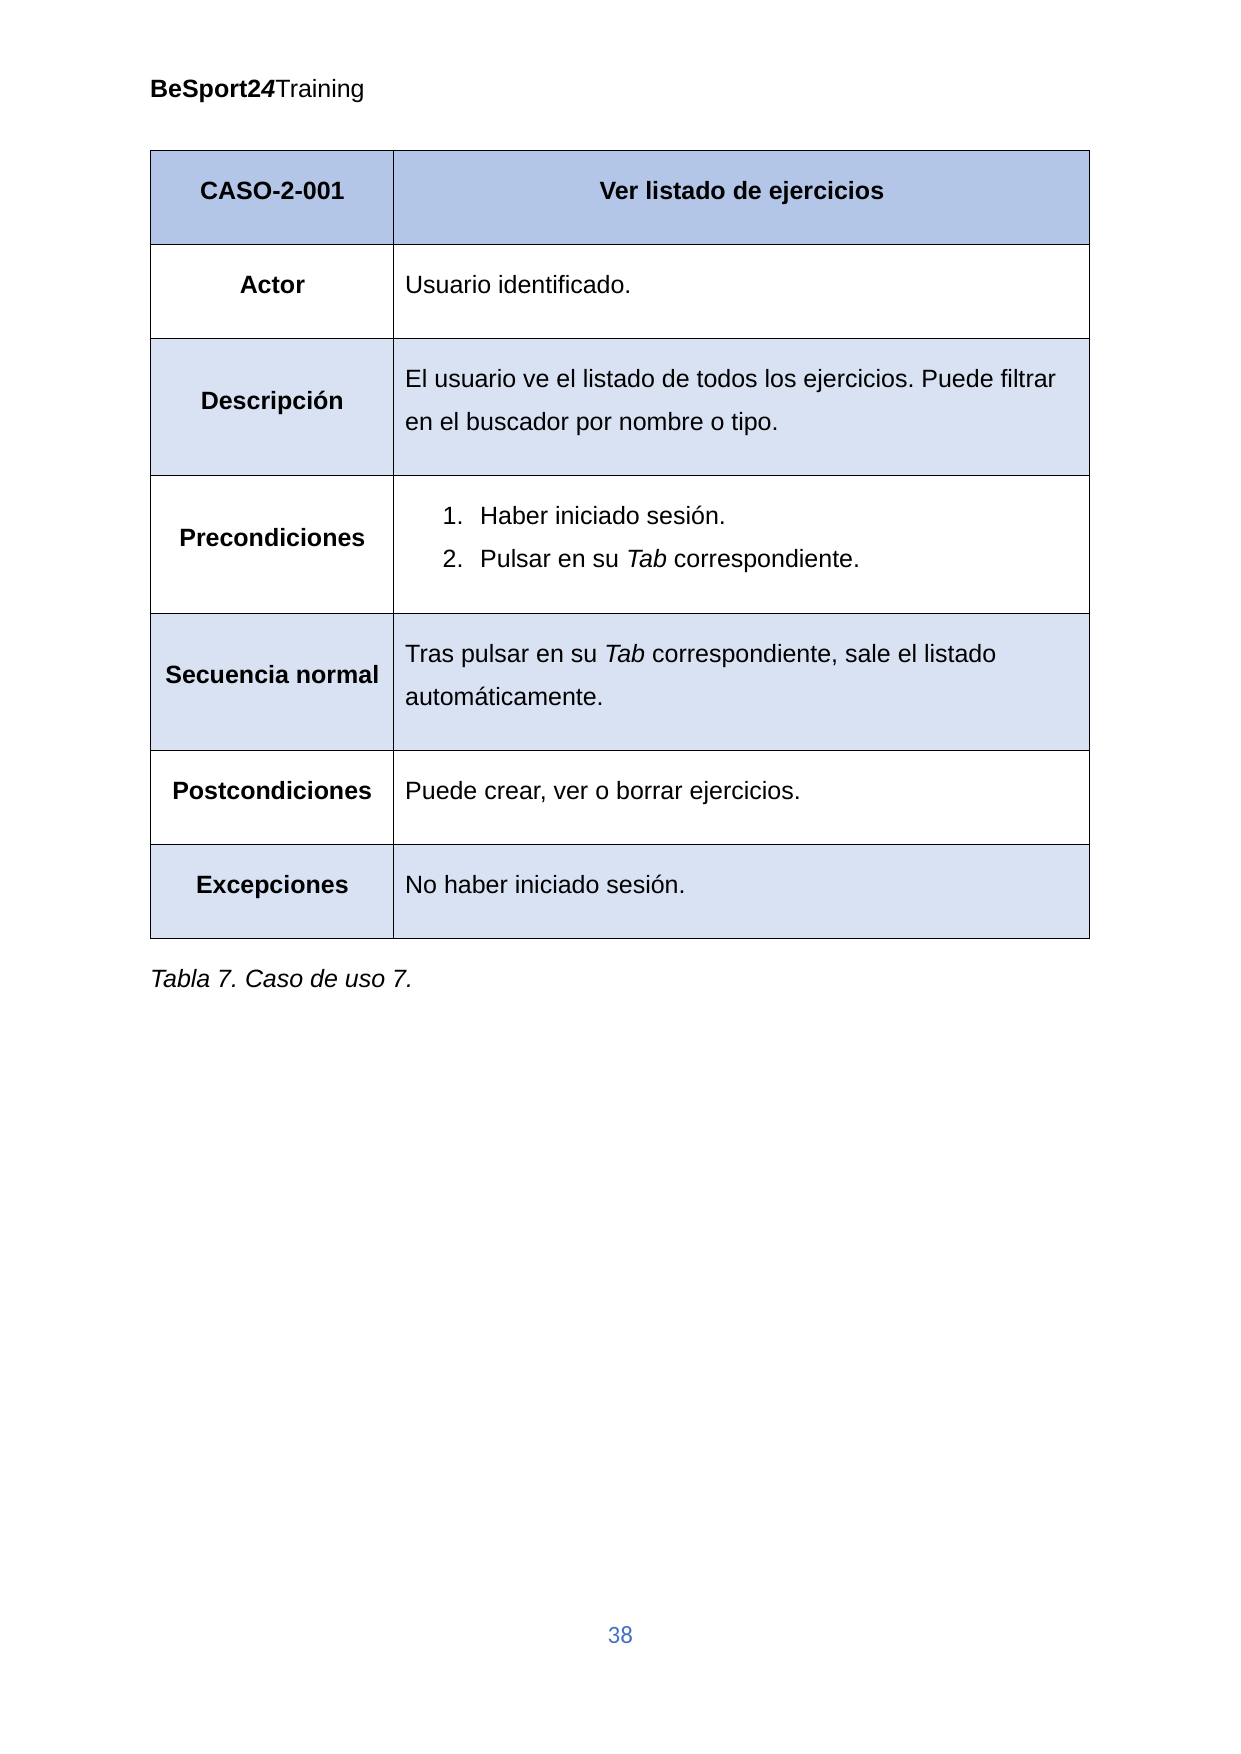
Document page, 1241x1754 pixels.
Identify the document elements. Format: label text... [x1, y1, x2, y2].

table_cell El usuario ve el listado de todos los ejercicios. Puede filtrar en el buscador por nombre o tipo. [394, 339, 1089, 475]
table_header CASO-2-001 [151, 151, 393, 244]
table_cell Excepciones [151, 845, 393, 938]
table_cell Puede crear, ver o borrar ejercicios. [394, 751, 1089, 844]
table_cell Postcondiciones [151, 751, 393, 844]
table_header Ver listado de ejercicios [394, 151, 1089, 244]
table_cell Precondiciones [151, 476, 393, 612]
table_cell Secuencia normal [151, 614, 393, 750]
table_cell No haber iniciado sesión. [394, 845, 1089, 938]
table_cell Haber iniciado sesión. Pulsar en su Tab correspondiente. [394, 476, 1089, 612]
table_cell Usuario identificado. [394, 245, 1089, 338]
table_cell Tras pulsar en su Tab correspondiente, sale el listado automáticamente. [394, 614, 1089, 750]
table_cell Descripción [151, 339, 393, 475]
text Tabla 7. Caso de uso 7. [150, 964, 1090, 993]
table_cell Actor [151, 245, 393, 338]
